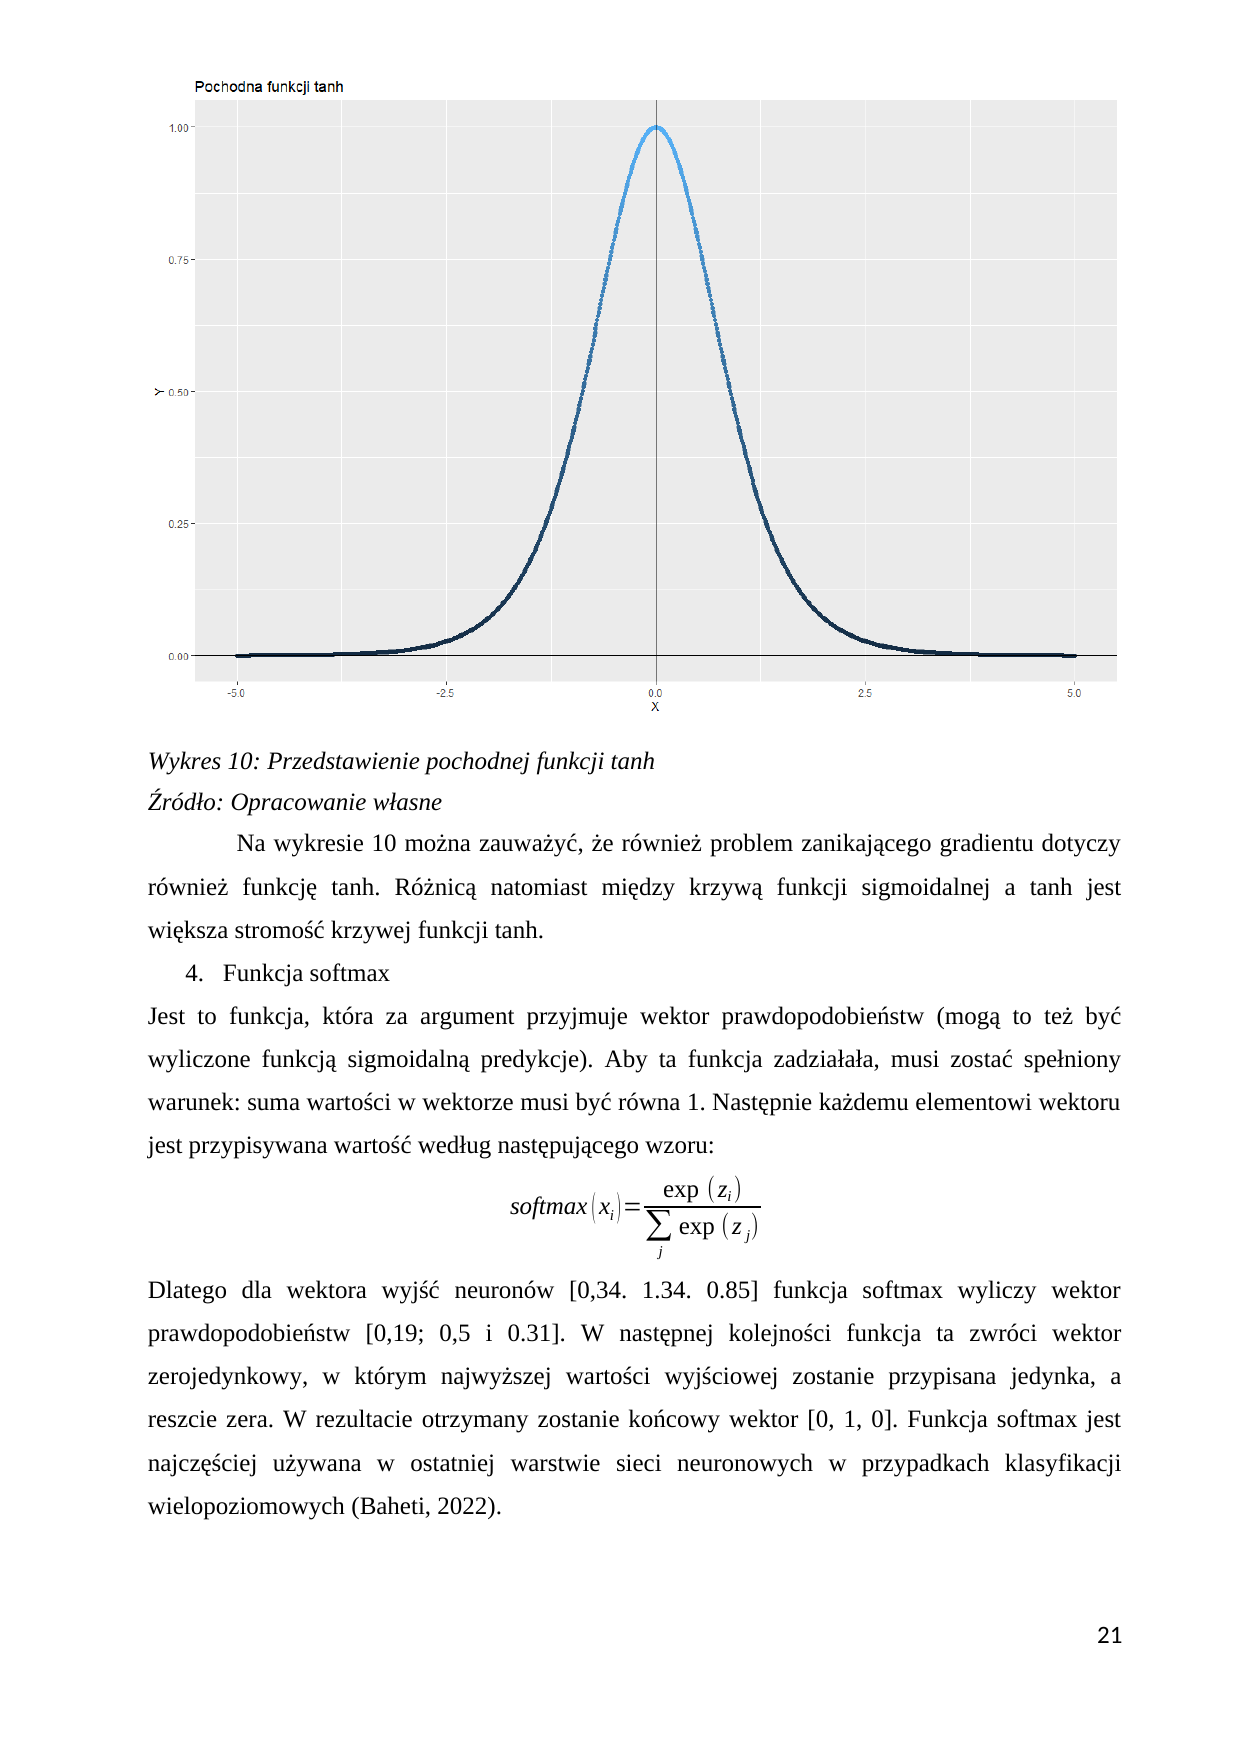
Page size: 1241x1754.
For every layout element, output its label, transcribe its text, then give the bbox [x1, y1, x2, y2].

text Jest to funkcja, która za argument przyjmuje wektor prawdopodobieństw (mogą to też być wyliczone funkcją sigmoidalną predykcje). Aby ta funkcja zadziałała, musi zostać spełniony warunek: suma wartości w wektorze musi być równa 1. Następnie każdemu elementowi wektoru jest przypisywana wartość według następującego wzoru: [148, 1001, 1122, 1159]
text Na wykresie 10 można zauważyć, że również problem zanikającego gradientu dotyczy również funkcję tanh. Różnicą natomiast między krzywą funkcji sigmoidalnej a tanh jest większa stromość krzywej funkcji tanh. [148, 828, 1122, 943]
text Wykres 10: Przedstawienie pochodnej funkcji tanh [148, 746, 1122, 775]
list Funkcja softmax [185, 958, 1122, 987]
picture [147, 73, 1123, 719]
text Dlatego dla wektora wyjść neuronów [0,34. 1.34. 0.85] funkcja softmax wyliczy wektor prawdopodobieństw [0,19; 0,5 i 0.31]. W następnej kolejności funkcja ta zwróci wektor zerojedynkowy, w którym najwyższej wartości wyjściowej zostanie przypisana jedynka, a reszcie zera. W rezultacie otrzymany zostanie końcowy wektor [0, 1, 0]. Funkcja softmax jest najczęściej używana w ostatniej warstwie sieci neuronowych w przypadkach klasyfikacji wielopoziomowych. [148, 1275, 1122, 1519]
text Źródło: Opracowanie własne [148, 787, 1122, 816]
